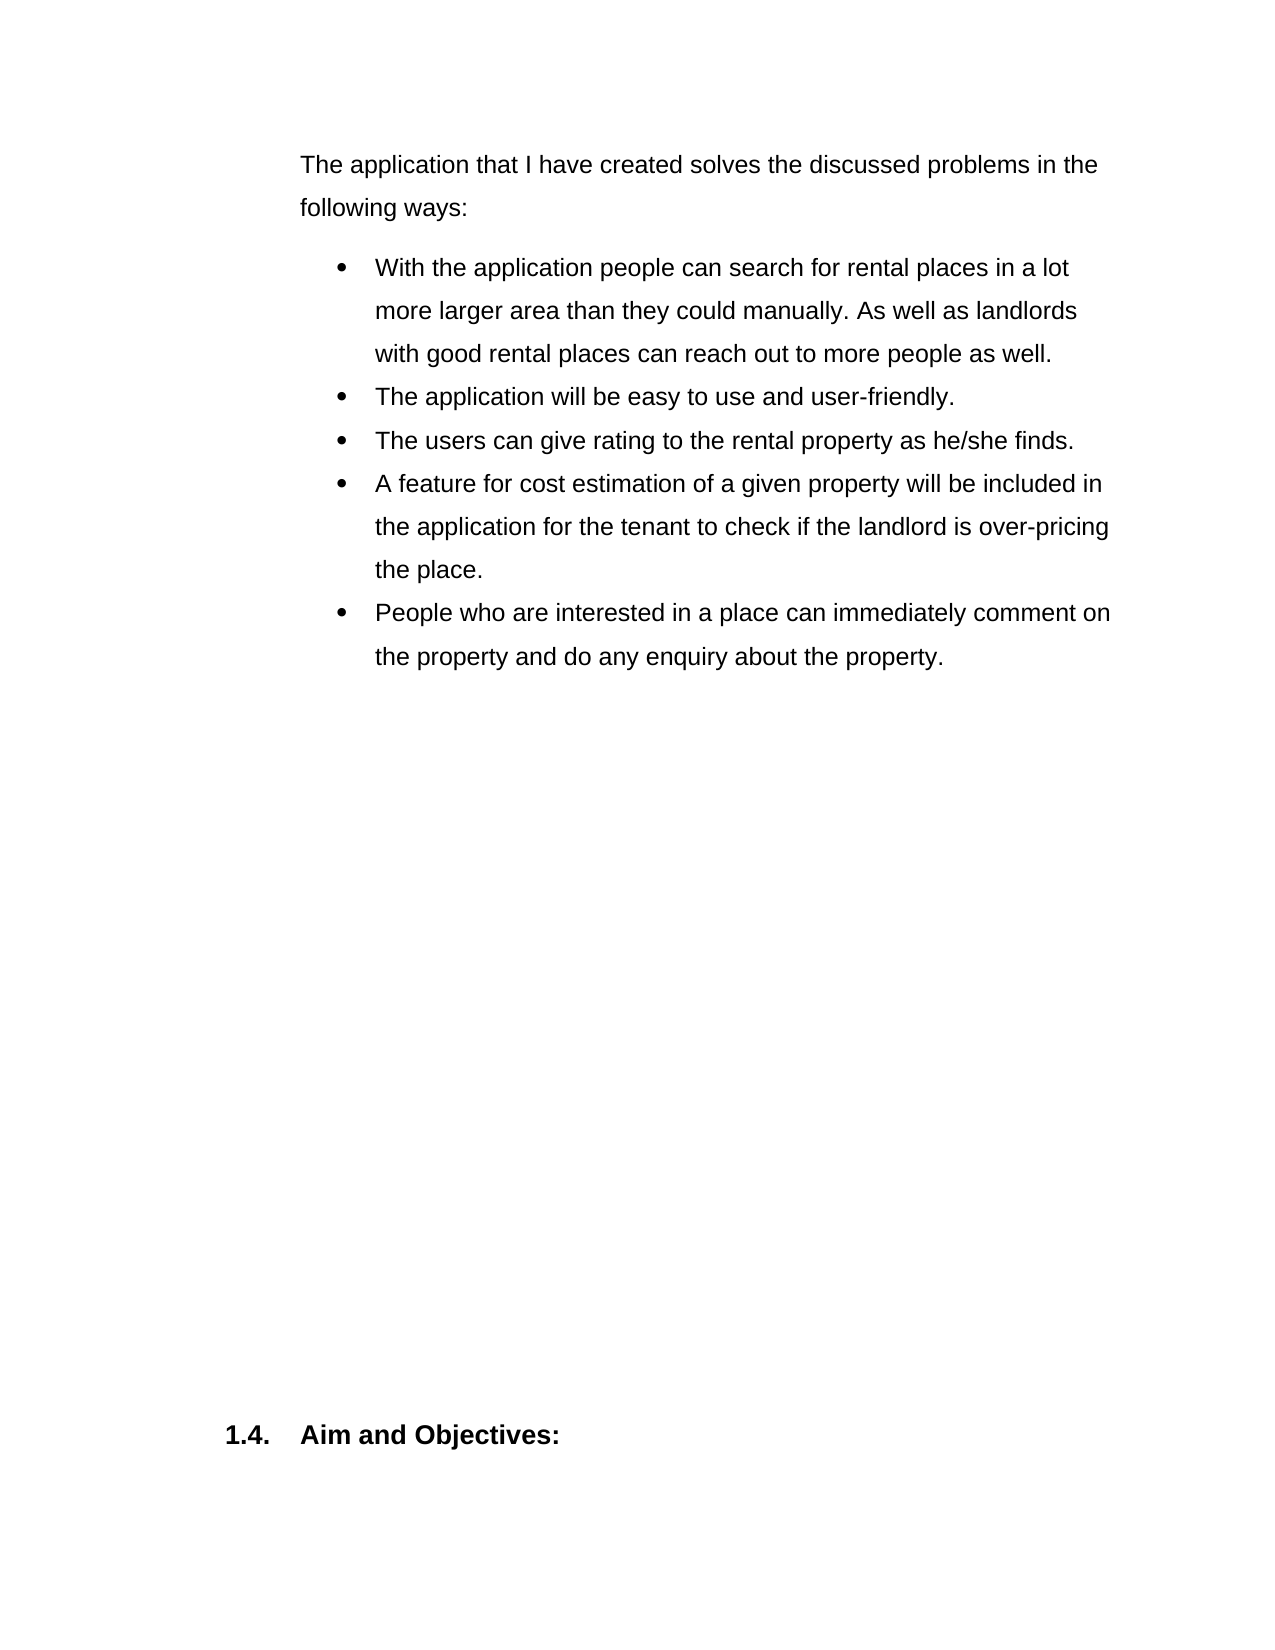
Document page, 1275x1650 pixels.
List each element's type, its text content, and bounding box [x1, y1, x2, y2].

list With the application people can search for rental places in a lot more larger area than they could manually. As well as landlords with good rental places can reach out to more people as well. [337, 253, 1125, 368]
list People who are interested in a place can immediately comment on the property and do any enquiry about the property. [337, 598, 1125, 670]
list The application will be easy to use and user-friendly. [337, 382, 1125, 411]
subtitle Aim and Objectives: [225, 1419, 1125, 1450]
list The users can give rating to the rental property as he/she finds. [337, 426, 1125, 454]
text The application that I have created solves the discussed problems in the following ways: [300, 150, 1125, 222]
list A feature for cost estimation of a given property will be included in the application for the tenant to check if the landlord is over-pricing the place. [337, 469, 1125, 584]
